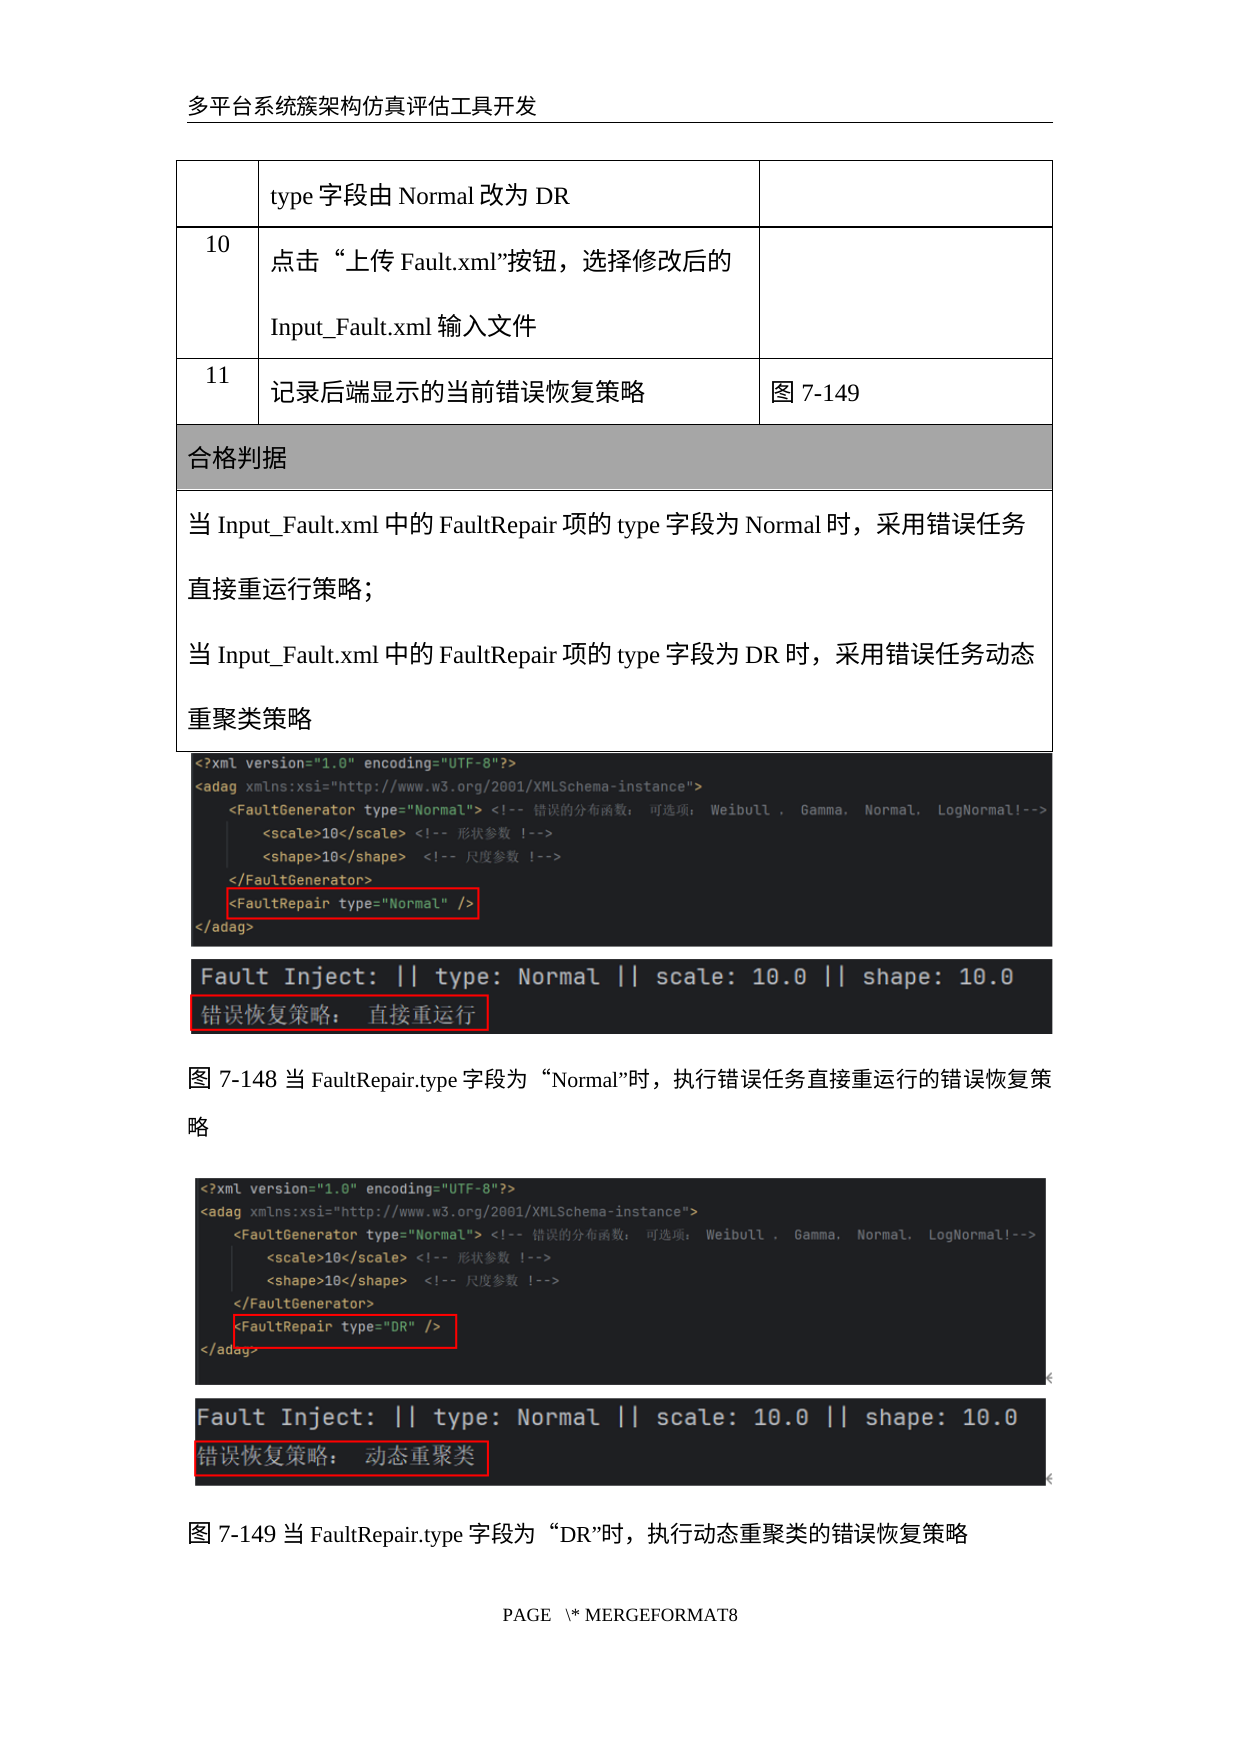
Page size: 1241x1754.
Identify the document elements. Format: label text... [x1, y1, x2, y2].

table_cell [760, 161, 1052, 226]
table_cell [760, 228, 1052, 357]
picture [187, 751, 1053, 1034]
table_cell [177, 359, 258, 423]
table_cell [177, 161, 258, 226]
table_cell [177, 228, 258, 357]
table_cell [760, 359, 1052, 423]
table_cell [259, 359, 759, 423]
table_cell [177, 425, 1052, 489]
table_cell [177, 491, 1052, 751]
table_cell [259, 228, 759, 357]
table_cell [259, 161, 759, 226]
picture [187, 1174, 1053, 1495]
